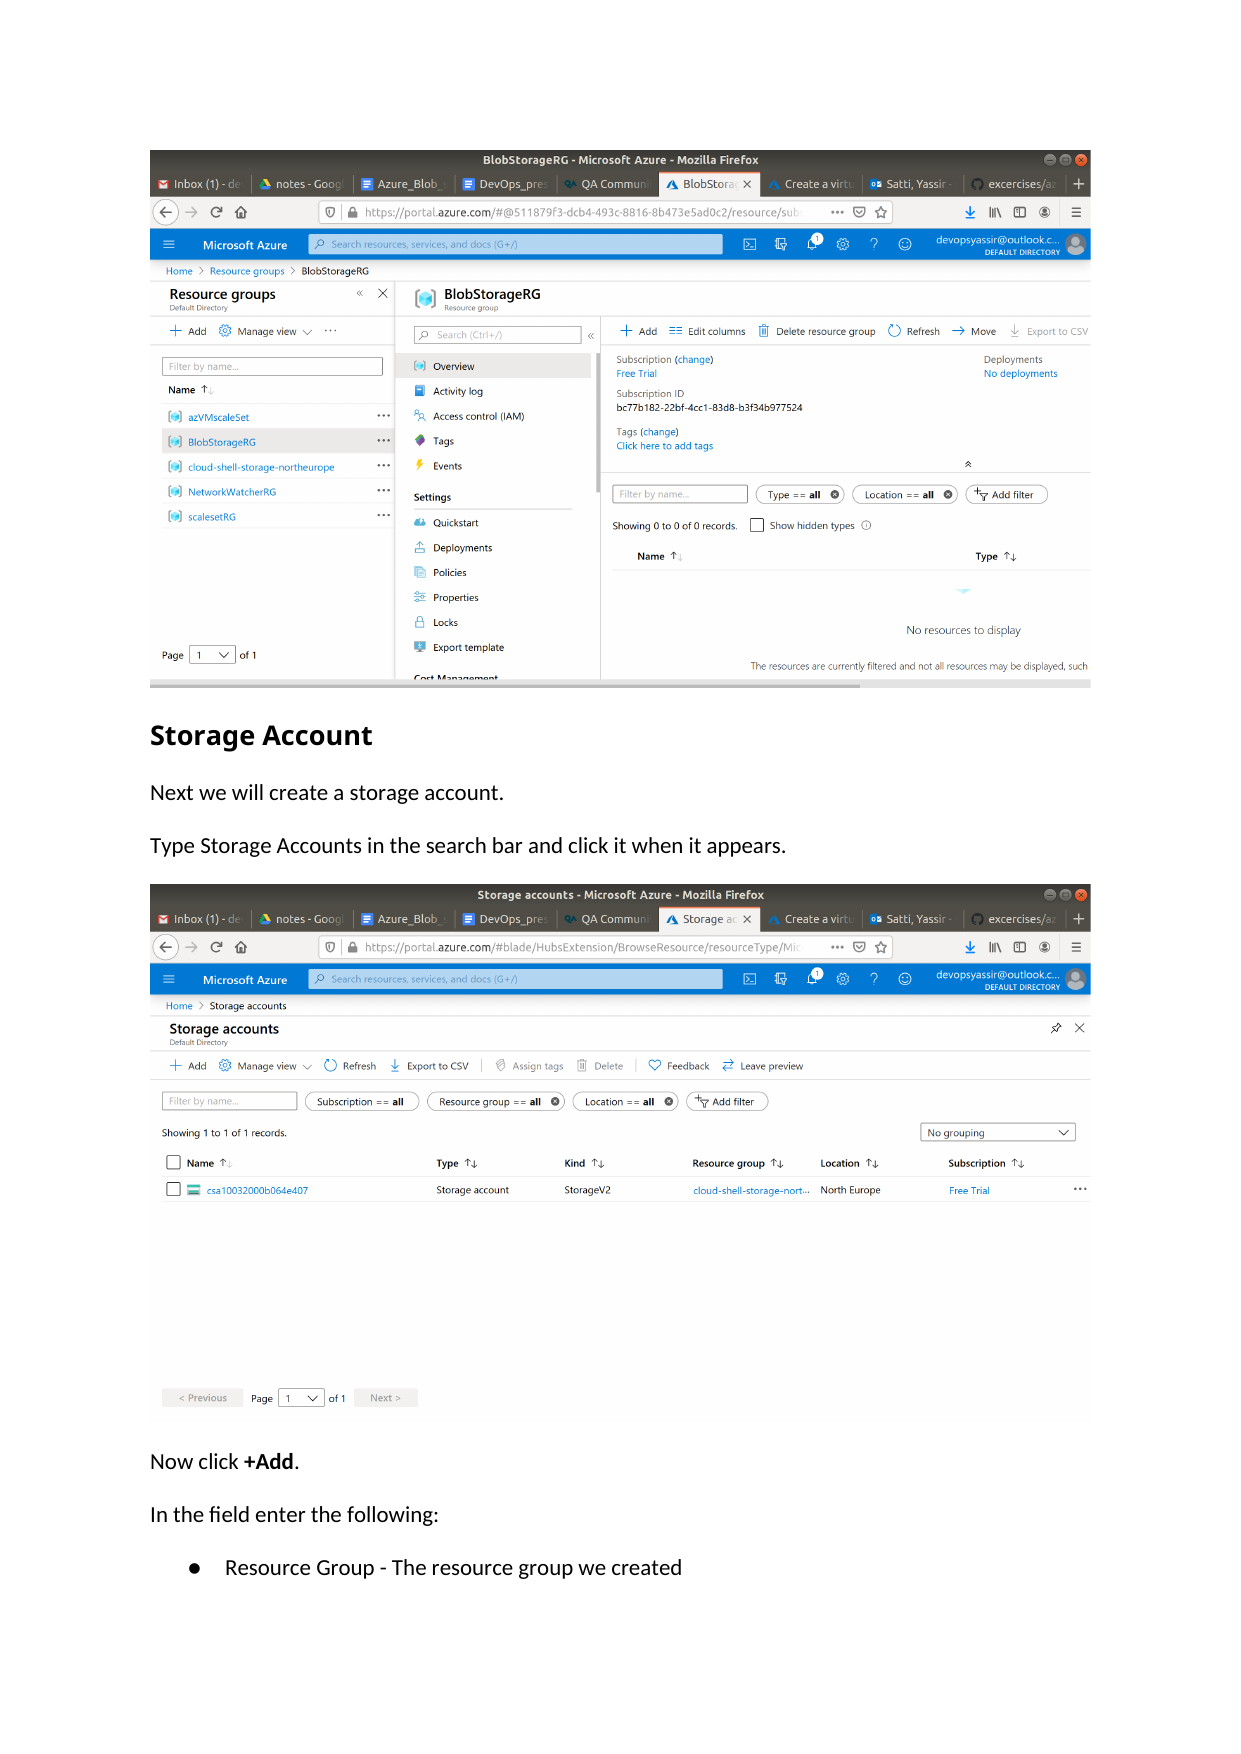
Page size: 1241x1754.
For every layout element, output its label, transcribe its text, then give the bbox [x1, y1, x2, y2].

subtitle Storage Account [150, 717, 1090, 753]
picture [150, 884, 1091, 1422]
picture [150, 150, 1091, 688]
text Now click +Add. [150, 1447, 1090, 1475]
text Type Storage Accounts in the search bar and click it when it appears. [150, 832, 1090, 859]
text In the field enter the following: [150, 1500, 1090, 1528]
text Next we will create a storage account. [150, 778, 1090, 807]
list Resource Group - The resource group we created [187, 1553, 1090, 1581]
